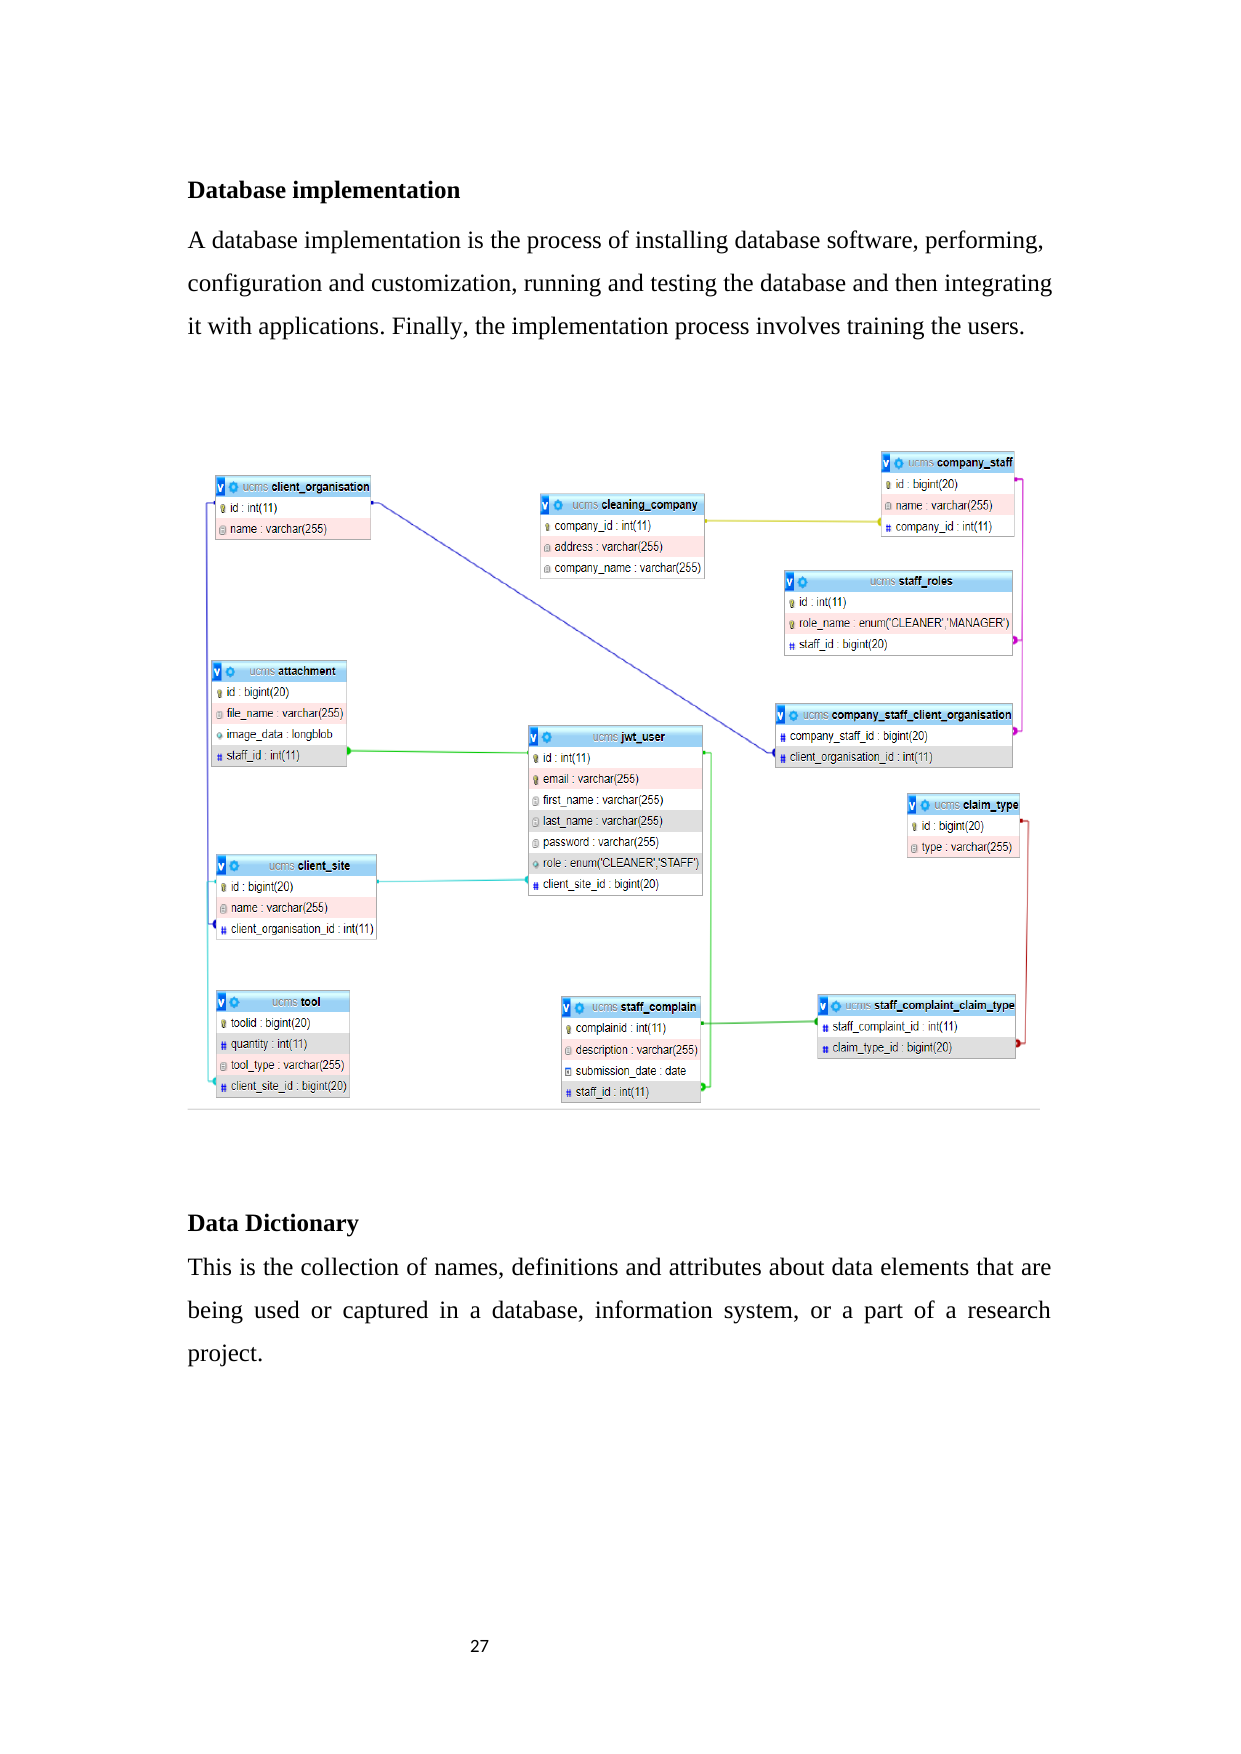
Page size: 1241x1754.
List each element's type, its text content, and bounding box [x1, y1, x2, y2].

subtitle Database implementation [187, 175, 1053, 204]
picture [187, 440, 1040, 1110]
list This is the collection of names, definitions and attributes about data elements that are being used or captured in a database, information system, or a part of a research project. [187, 1252, 1053, 1367]
list A database implementation is the process of installing database software, performing, [187, 225, 1053, 253]
list configuration and customization, running and testing the database and then integrating it with applications. Finally, the implementation process involves training the users. [187, 268, 1053, 340]
list Data Dictionary [187, 1208, 1053, 1237]
